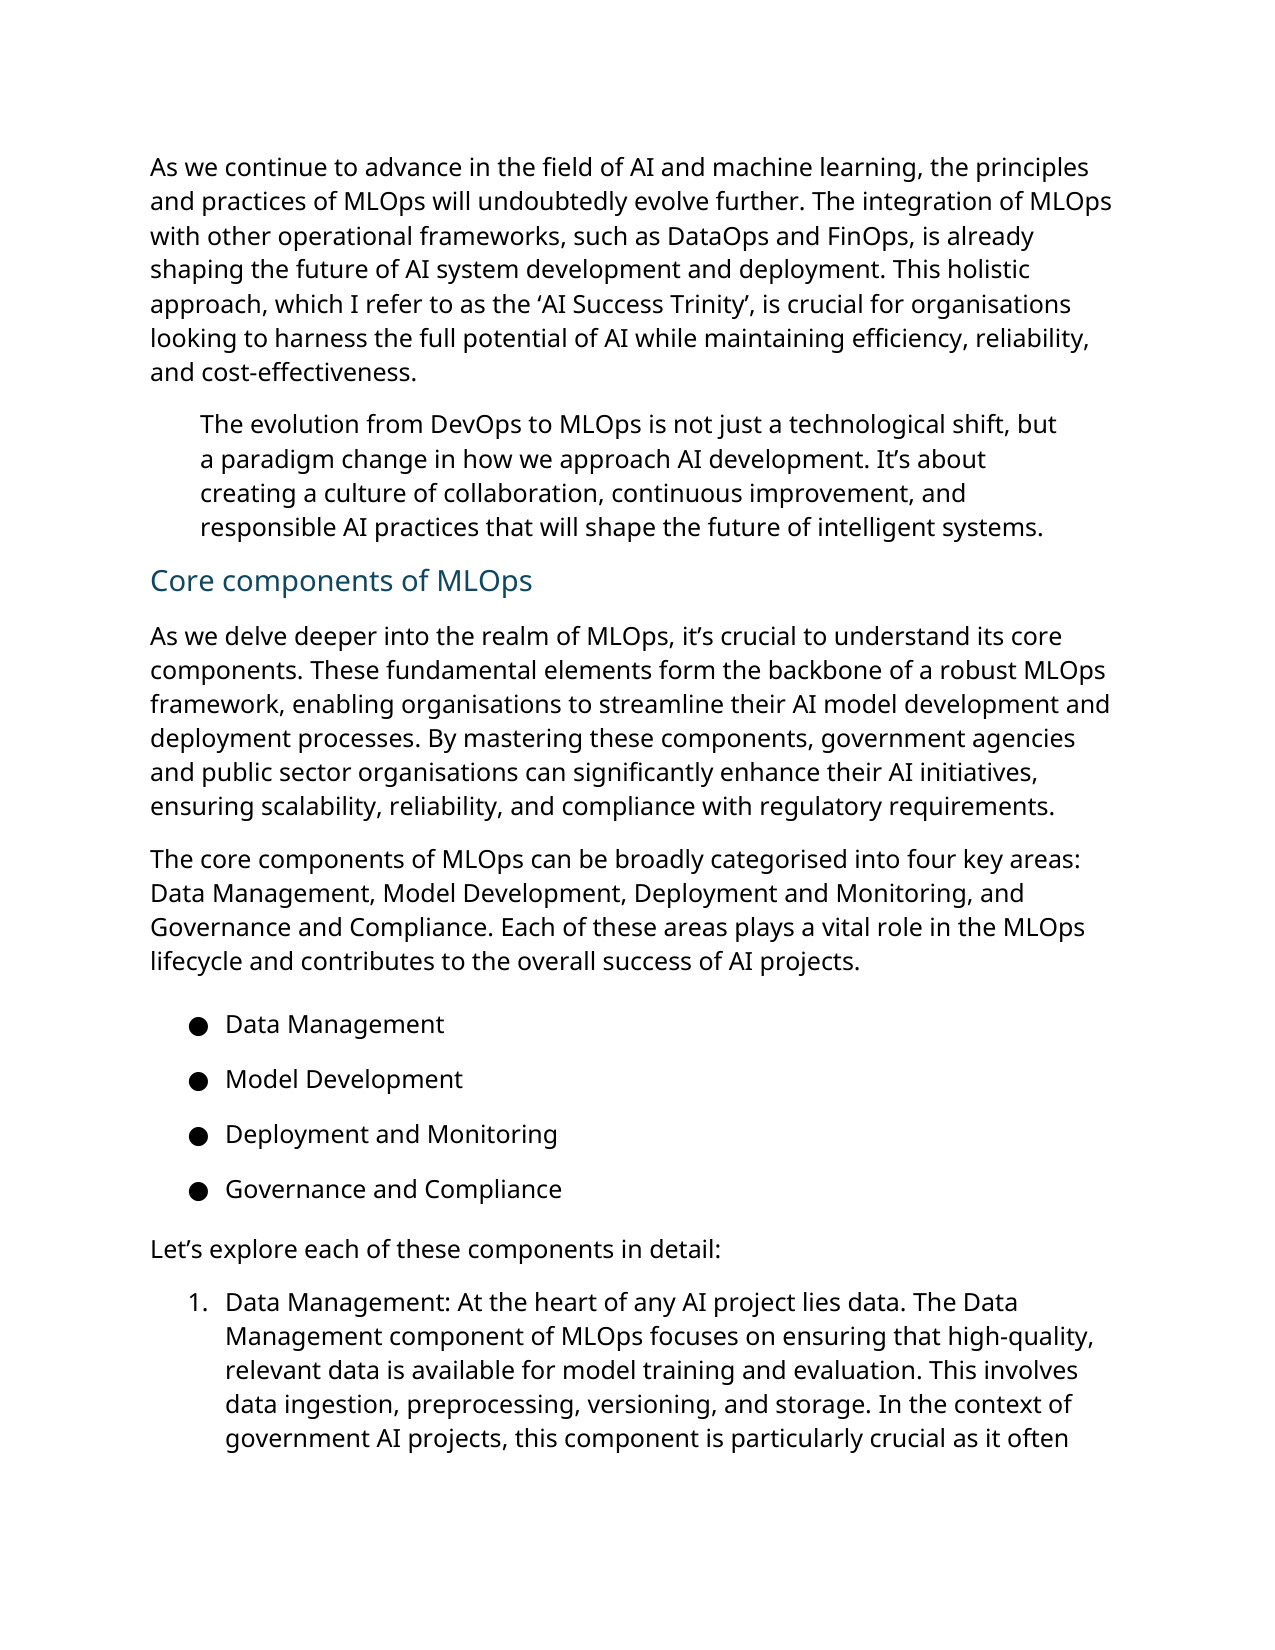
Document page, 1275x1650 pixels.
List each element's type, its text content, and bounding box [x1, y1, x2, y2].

text As we delve deeper into the realm of MLOps, it’s crucial to understand its core components. These fundamental elements form the backbone of a robust MLOps framework, enabling organisations to streamline their AI model development and deployment processes. By mastering these components, government agencies and public sector organisations can significantly enhance their AI initiatives, ensuring scalability, reliability, and compliance with regulatory requirements. [150, 618, 1125, 823]
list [187, 1284, 1125, 1455]
list Deployment and Monitoring [187, 1107, 1125, 1158]
text As we continue to advance in the field of AI and machine learning, the principles and practices of MLOps will undoubtedly evolve further. The integration of MLOps with other operational frameworks, such as DataOps and FinOps, is already shaping the future of AI system development and deployment. This holistic approach, which I refer to as the ‘AI Success Trinity’, is crucial for organisations looking to harness the full potential of AI while maintaining efficiency, reliability, and cost-effectiveness. [150, 150, 1125, 388]
text The evolution from DevOps to MLOps is not just a technological shift, but a paradigm change in how we approach AI development. It’s about creating a culture of collaboration, continuous improvement, and responsible AI practices that will shape the future of intelligent systems. [200, 407, 1075, 543]
subtitle Core components of MLOps [150, 560, 1125, 600]
list Model Development [187, 1052, 1125, 1103]
text The core components of MLOps can be broadly categorised into four key areas: Data Management, Model Development, Deployment and Monitoring, and Governance and Compliance. Each of these areas plays a vital role in the MLOps lifecycle and contributes to the overall success of AI projects. [150, 842, 1125, 978]
list Governance and Compliance [187, 1162, 1125, 1213]
list Data Management [187, 997, 1125, 1048]
text Let’s explore each of these components in detail: [150, 1232, 1125, 1266]
